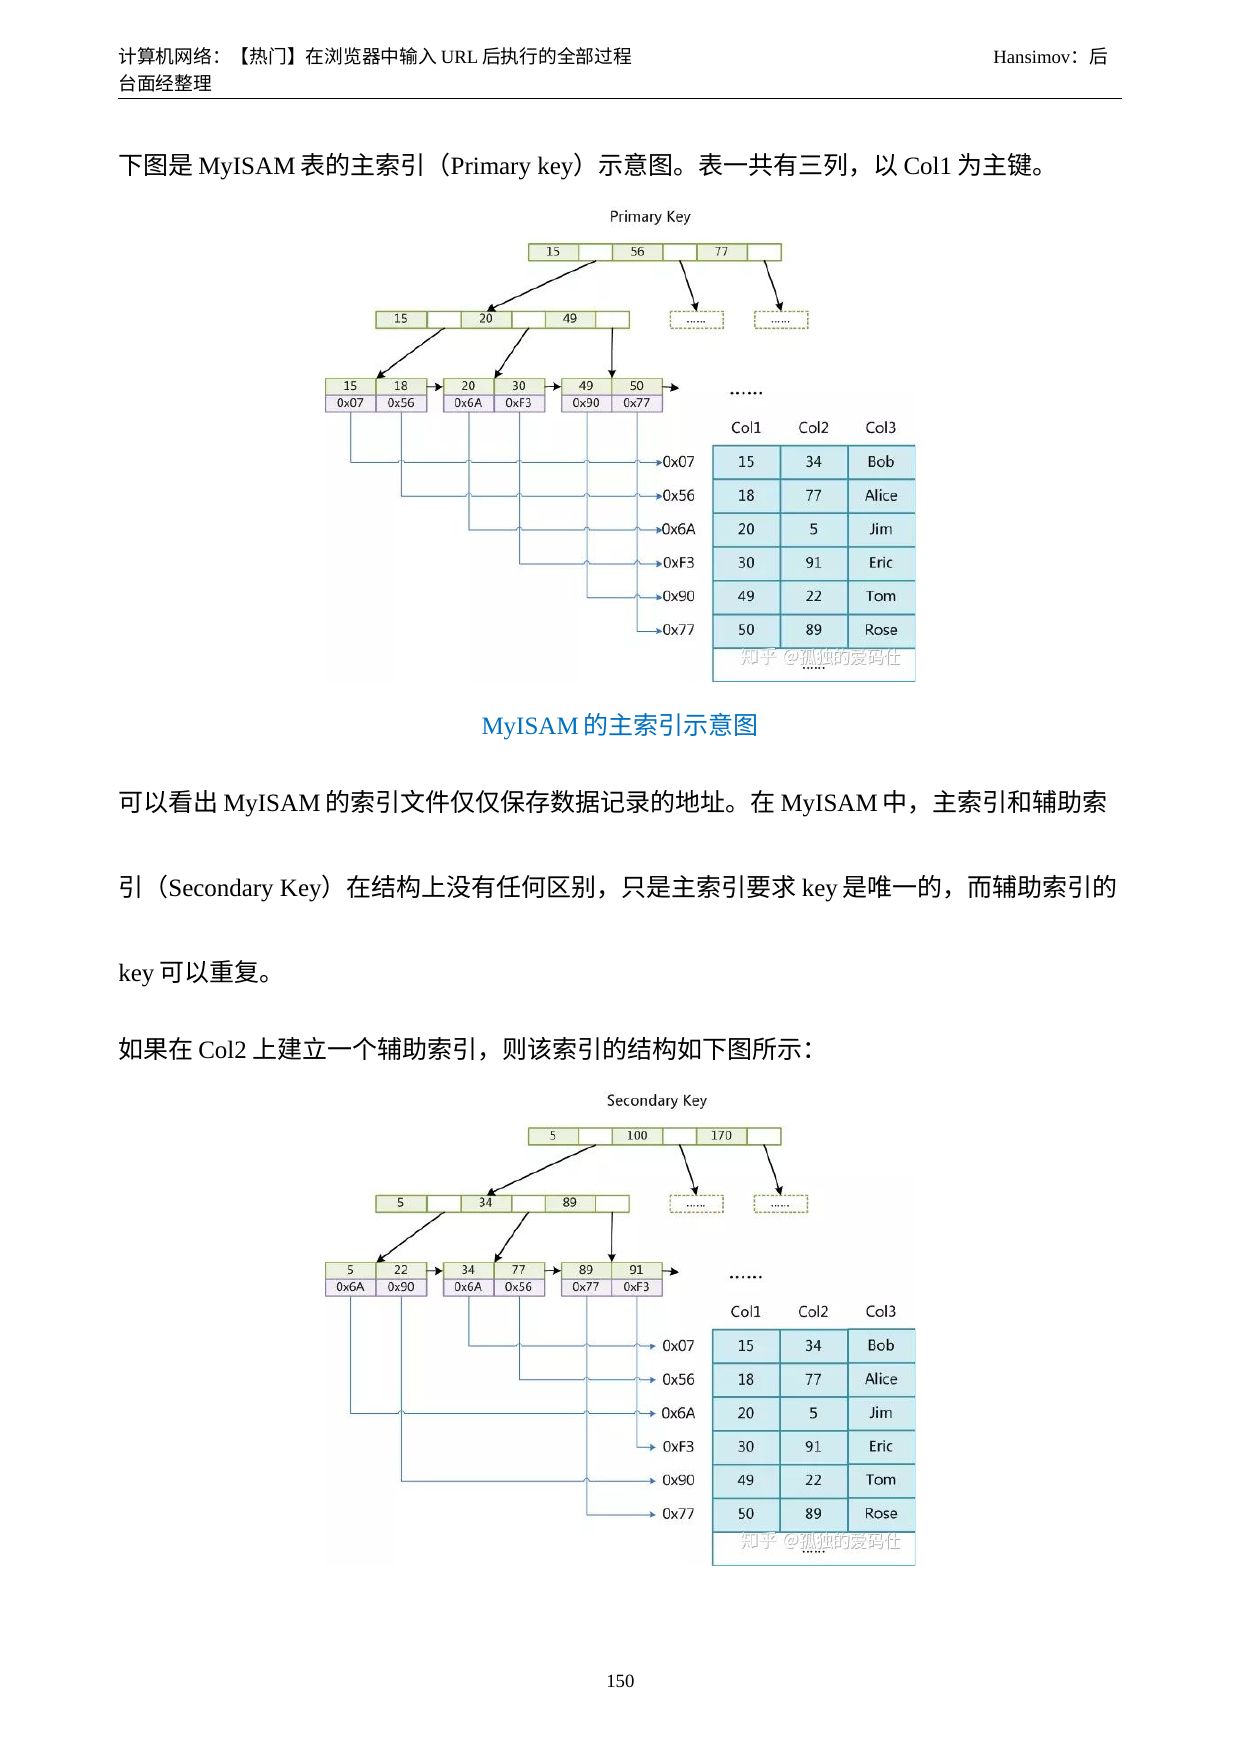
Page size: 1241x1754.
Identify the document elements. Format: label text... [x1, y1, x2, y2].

text 如果在Col2上建立一个辅助索引，则该索引的结构如下图所示： [118, 1013, 1122, 1081]
text 可以看出MyISAM的索引文件仅仅保存数据记录的地址。在MyISAM中，主索引和辅助索引（Secondary Key）在结构上没有任何区别，只是主索引要求key是唯一的，而辅助索引的key可以重复。 [118, 766, 1122, 1004]
picture [325, 1090, 916, 1566]
text MyISAM的主索引示意图 [118, 689, 1122, 757]
picture [325, 206, 916, 682]
text 下图是MyISAM表的主索引（Primary key）示意图。表一共有三列，以Col1为主键。 [118, 130, 1122, 198]
